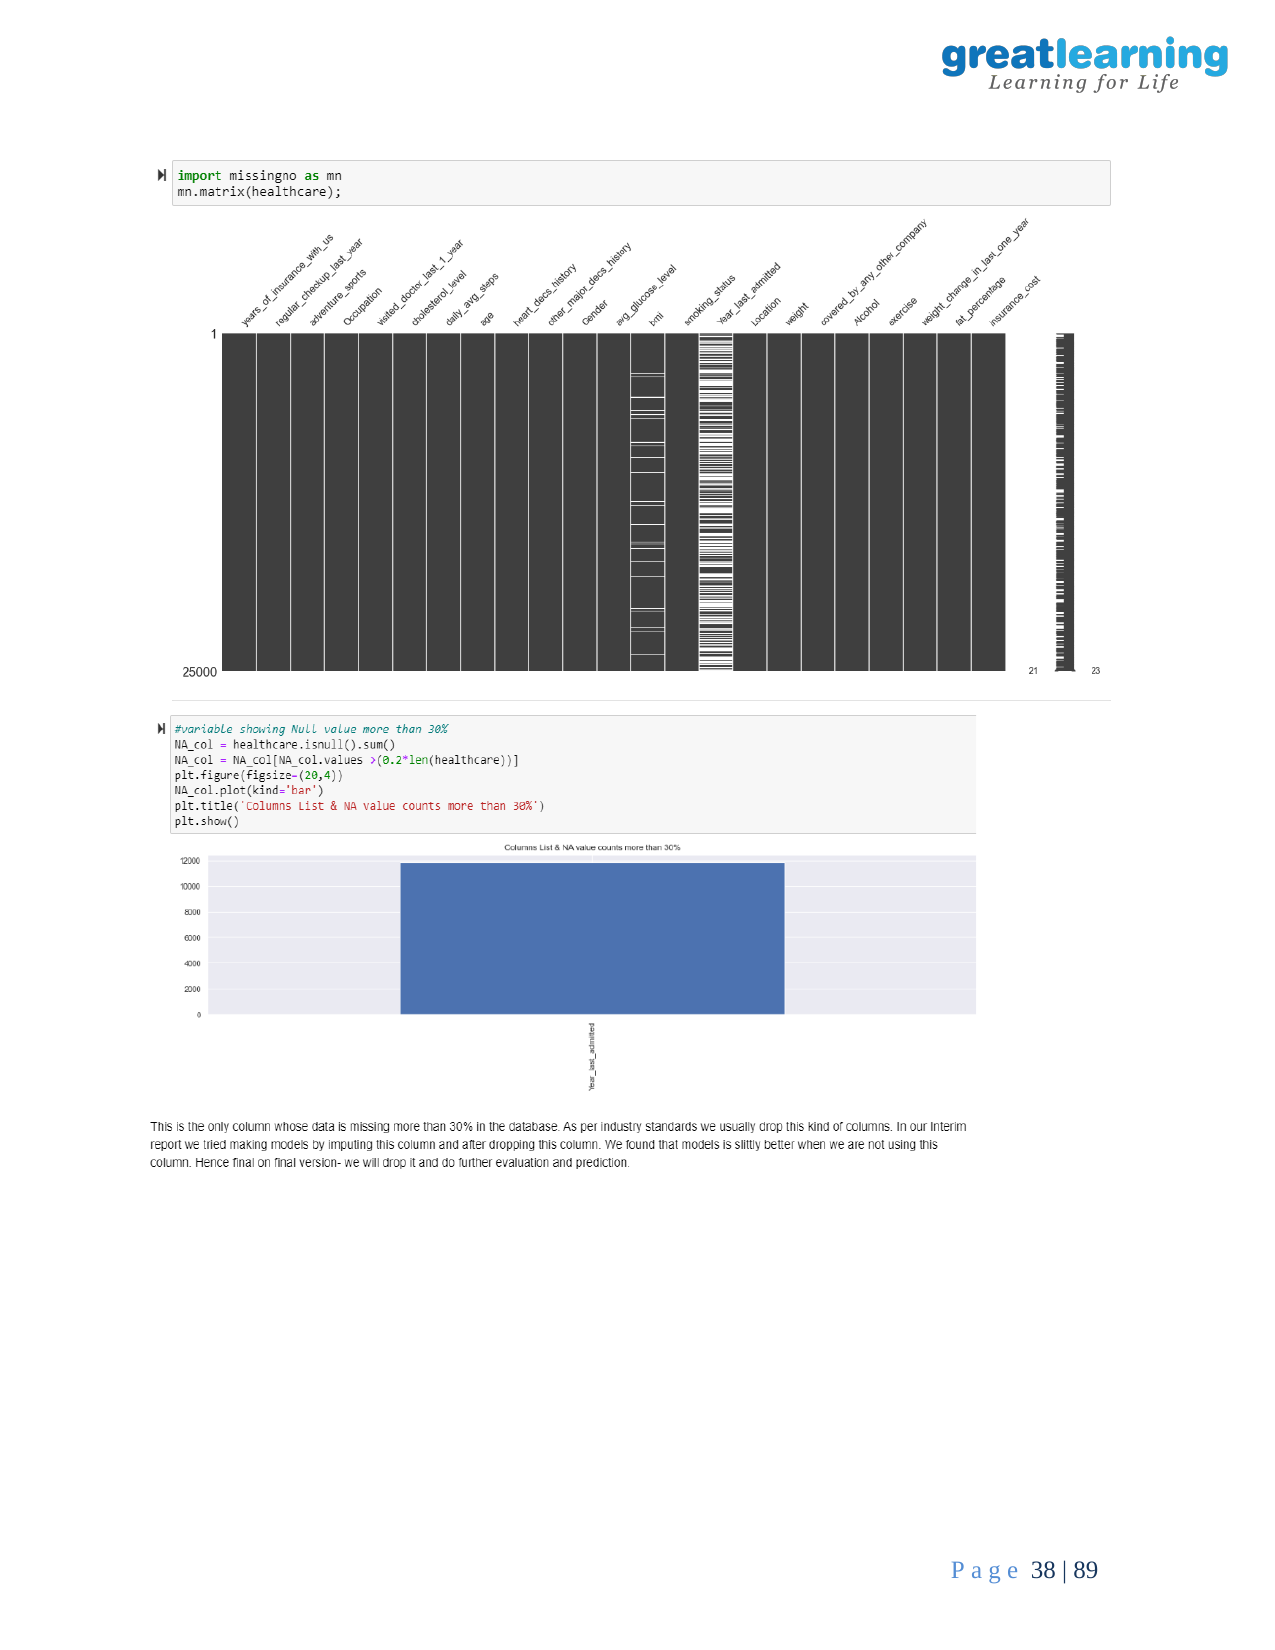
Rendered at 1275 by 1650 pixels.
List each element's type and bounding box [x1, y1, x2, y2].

picture [150, 705, 977, 1177]
picture [150, 150, 1125, 701]
picture [941, 35, 1229, 94]
